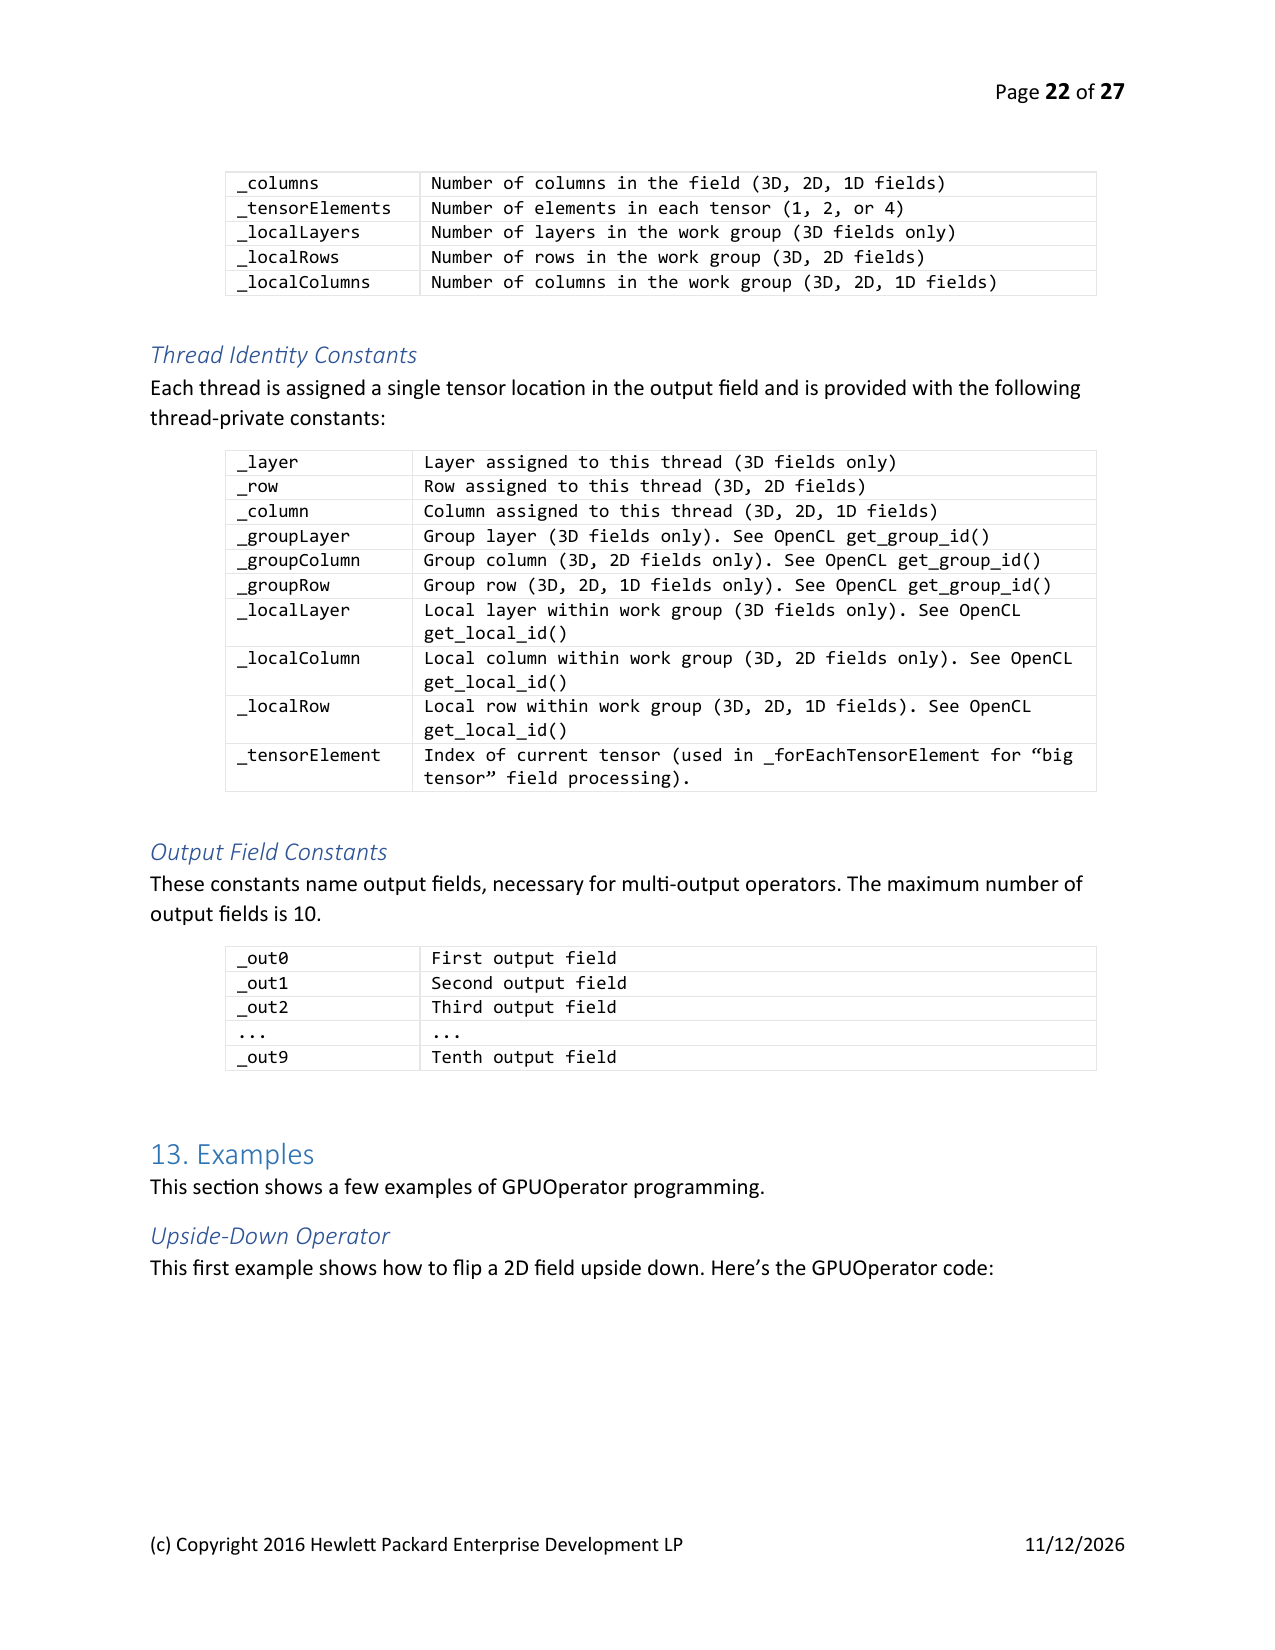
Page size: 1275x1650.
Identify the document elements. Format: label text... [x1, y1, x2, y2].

table_cell _localLayers [226, 222, 419, 245]
table_cell _columns [226, 173, 419, 196]
subtitle 13. Examples [150, 1134, 1125, 1172]
table_cell Group column (3D, 2D fields only). See OpenCL get_group_id() [413, 550, 1096, 573]
table_cell Local column within work group (3D, 2D fields only). See OpenCL get_local_id() [413, 647, 1096, 694]
table_cell Number of columns in the work group (3D, 2D, 1D fields) [421, 271, 1096, 295]
table_cell _groupLayer [226, 525, 412, 548]
table_cell Third output field [421, 997, 1096, 1020]
table_cell Group layer (3D fields only). See OpenCL get_group_id() [413, 525, 1096, 548]
table_cell _row [226, 476, 412, 499]
text This first example shows how to flip a 2D field upside down. Here’s the GPUOperator code: [150, 1253, 1125, 1282]
table_cell ... [226, 1021, 419, 1045]
table_cell _groupColumn [226, 550, 412, 573]
table_cell Second output field [421, 972, 1096, 996]
table_cell Number of rows in the work group (3D, 2D fields) [421, 246, 1096, 270]
table_header Layer assigned to this thread (3D fields only) [413, 451, 1096, 474]
table_header _out0 [226, 947, 419, 971]
table_cell ... [421, 1021, 1096, 1045]
table_cell _tensorElement [226, 744, 412, 791]
table_cell _localColumn [226, 647, 412, 694]
table_cell _localRow [226, 696, 412, 743]
table_cell Column assigned to this thread (3D, 2D, 1D fields) [413, 500, 1096, 524]
subtitle Upside-Down Operator [150, 1219, 1125, 1251]
table_cell _localLayer [226, 599, 412, 646]
table_cell Group row (3D, 2D, 1D fields only). See OpenCL get_group_id() [413, 574, 1096, 598]
table_cell Index of current tensor (used in _forEachTensorElement for “big tensor” field processing). [413, 744, 1096, 791]
table_cell _out2 [226, 997, 419, 1020]
table_cell _out9 [226, 1046, 419, 1070]
table_header _layer [226, 451, 412, 474]
table_cell Row assigned to this thread (3D, 2D fields) [413, 476, 1096, 499]
subtitle Thread Identity Constants [150, 338, 1125, 370]
table_cell Tenth output field [421, 1046, 1096, 1070]
table_cell _localRows [226, 246, 419, 270]
table_cell _localColumns [226, 271, 419, 295]
table_cell _column [226, 500, 412, 524]
subtitle Output Field Constants [150, 835, 1125, 867]
table_cell _tensorElements [226, 197, 419, 221]
table_cell _groupRow [226, 574, 412, 598]
text This section shows a few examples of GPUOperator programming. [150, 1172, 1125, 1200]
table_cell Number of columns in the field (3D, 2D, 1D fields) [421, 173, 1096, 196]
table_cell Number of elements in each tensor (1, 2, or 4) [421, 197, 1096, 221]
table_cell _out1 [226, 972, 419, 996]
text These constants name output fields, necessary for multi-output operators. The maximum number of output fields is 10. [150, 869, 1125, 927]
text Each thread is assigned a single tensor location in the output field and is provided with the following thread-private constants: [150, 373, 1125, 431]
table_cell Local row within work group (3D, 2D, 1D fields). See OpenCL get_local_id() [413, 696, 1096, 743]
table_cell Local layer within work group (3D fields only). See OpenCL get_local_id() [413, 599, 1096, 646]
table_cell Number of layers in the work group (3D fields only) [421, 222, 1096, 245]
table_header First output field [421, 947, 1096, 971]
